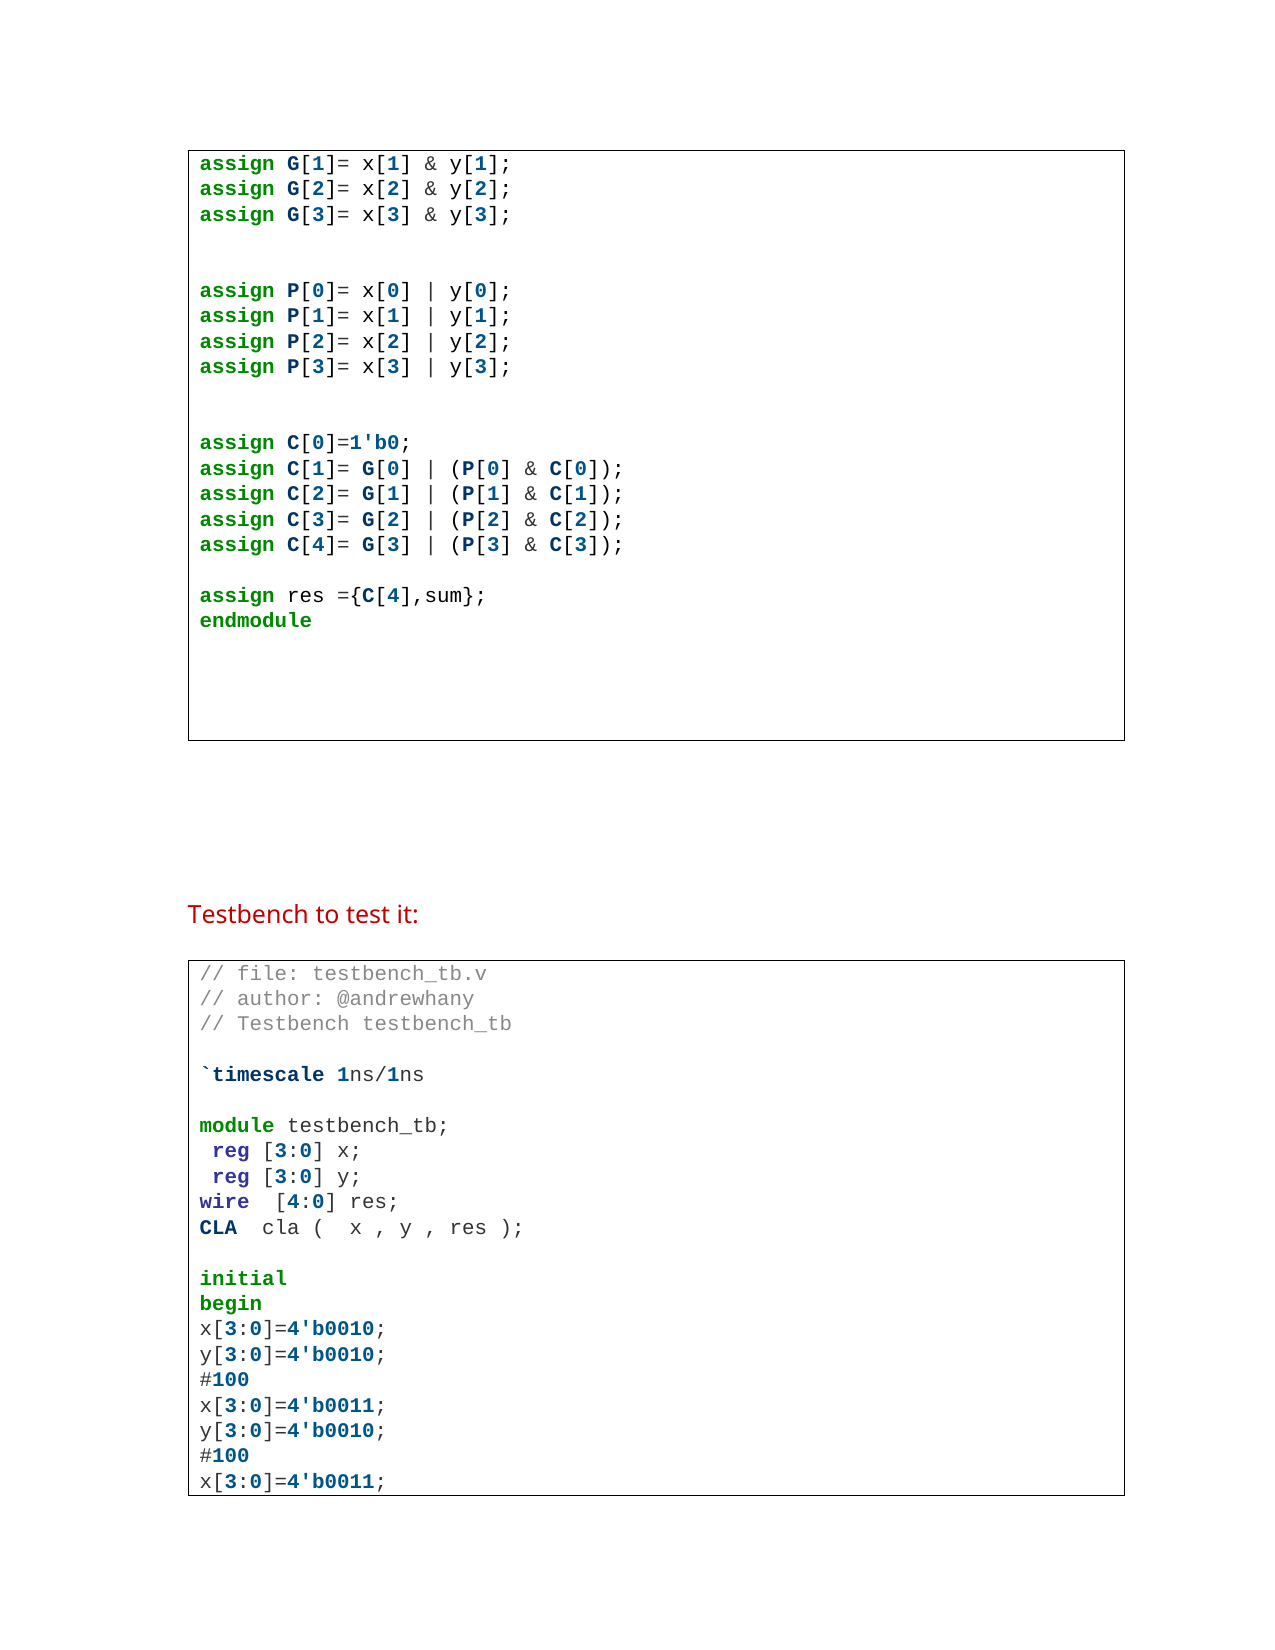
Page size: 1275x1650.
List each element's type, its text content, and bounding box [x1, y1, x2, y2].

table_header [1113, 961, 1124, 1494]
text Testbench to test it: [187, 896, 1125, 931]
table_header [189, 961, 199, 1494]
